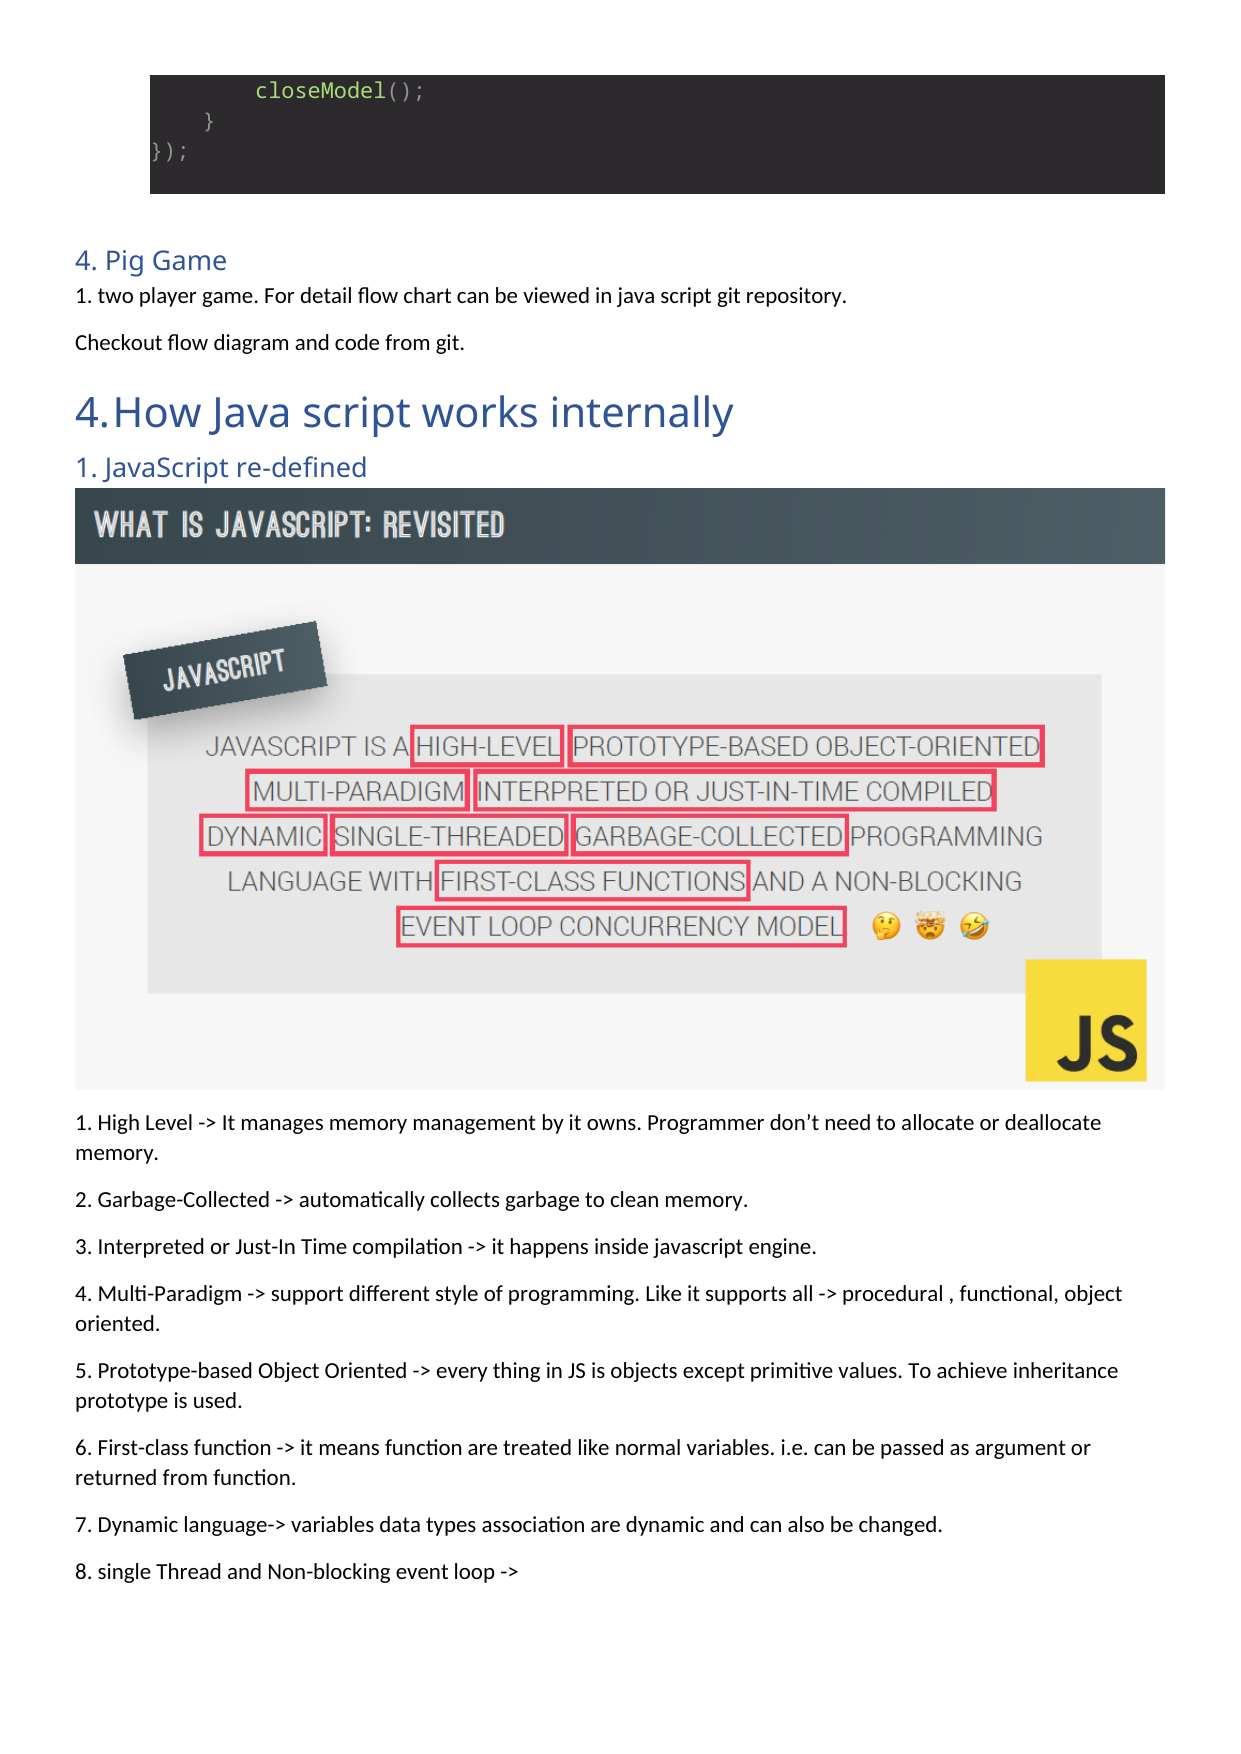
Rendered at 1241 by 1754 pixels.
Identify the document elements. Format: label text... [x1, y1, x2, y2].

text 7. Dynamic language-> variables data types association are dynamic and can also be changed. [75, 1510, 1165, 1538]
list } [150, 105, 1165, 134]
picture [75, 488, 1166, 1090]
subtitle 4. Pig Game [75, 241, 1165, 278]
text 8. single Thread and Non-blocking event loop -> [75, 1557, 1165, 1585]
text 6. First-class function -> it means function are treated like normal variables. i.e. can be passed as argument or returned from function. [75, 1433, 1165, 1491]
text 3. Interpreted or Just-In Time compilation -> it happens inside javascript engine. [75, 1232, 1165, 1260]
subtitle How Java script works internally [75, 383, 1165, 440]
text 2. Garbage-Collected -> automatically collects garbage to clean memory. [75, 1185, 1165, 1213]
subtitle 1. JavaScript re-defined [75, 448, 1165, 485]
text 4. Multi-Paradigm -> support different style of programming. Like it supports all -> procedural , functional, object oriented. [75, 1279, 1165, 1337]
list closeModel(); [150, 75, 1165, 105]
text 1. two player game. For detail flow chart can be viewed in java script git repository. [75, 281, 1165, 309]
list }); [150, 134, 1165, 164]
text Checkout flow diagram and code from git. [75, 328, 1165, 356]
text 1. High Level -> It manages memory management by it owns. Programmer don’t need to allocate or deallocate memory. [75, 1108, 1165, 1166]
text 5. Prototype-based Object Oriented -> every thing in JS is objects except primitive values. To achieve inheritance prototype is used. [75, 1356, 1165, 1414]
